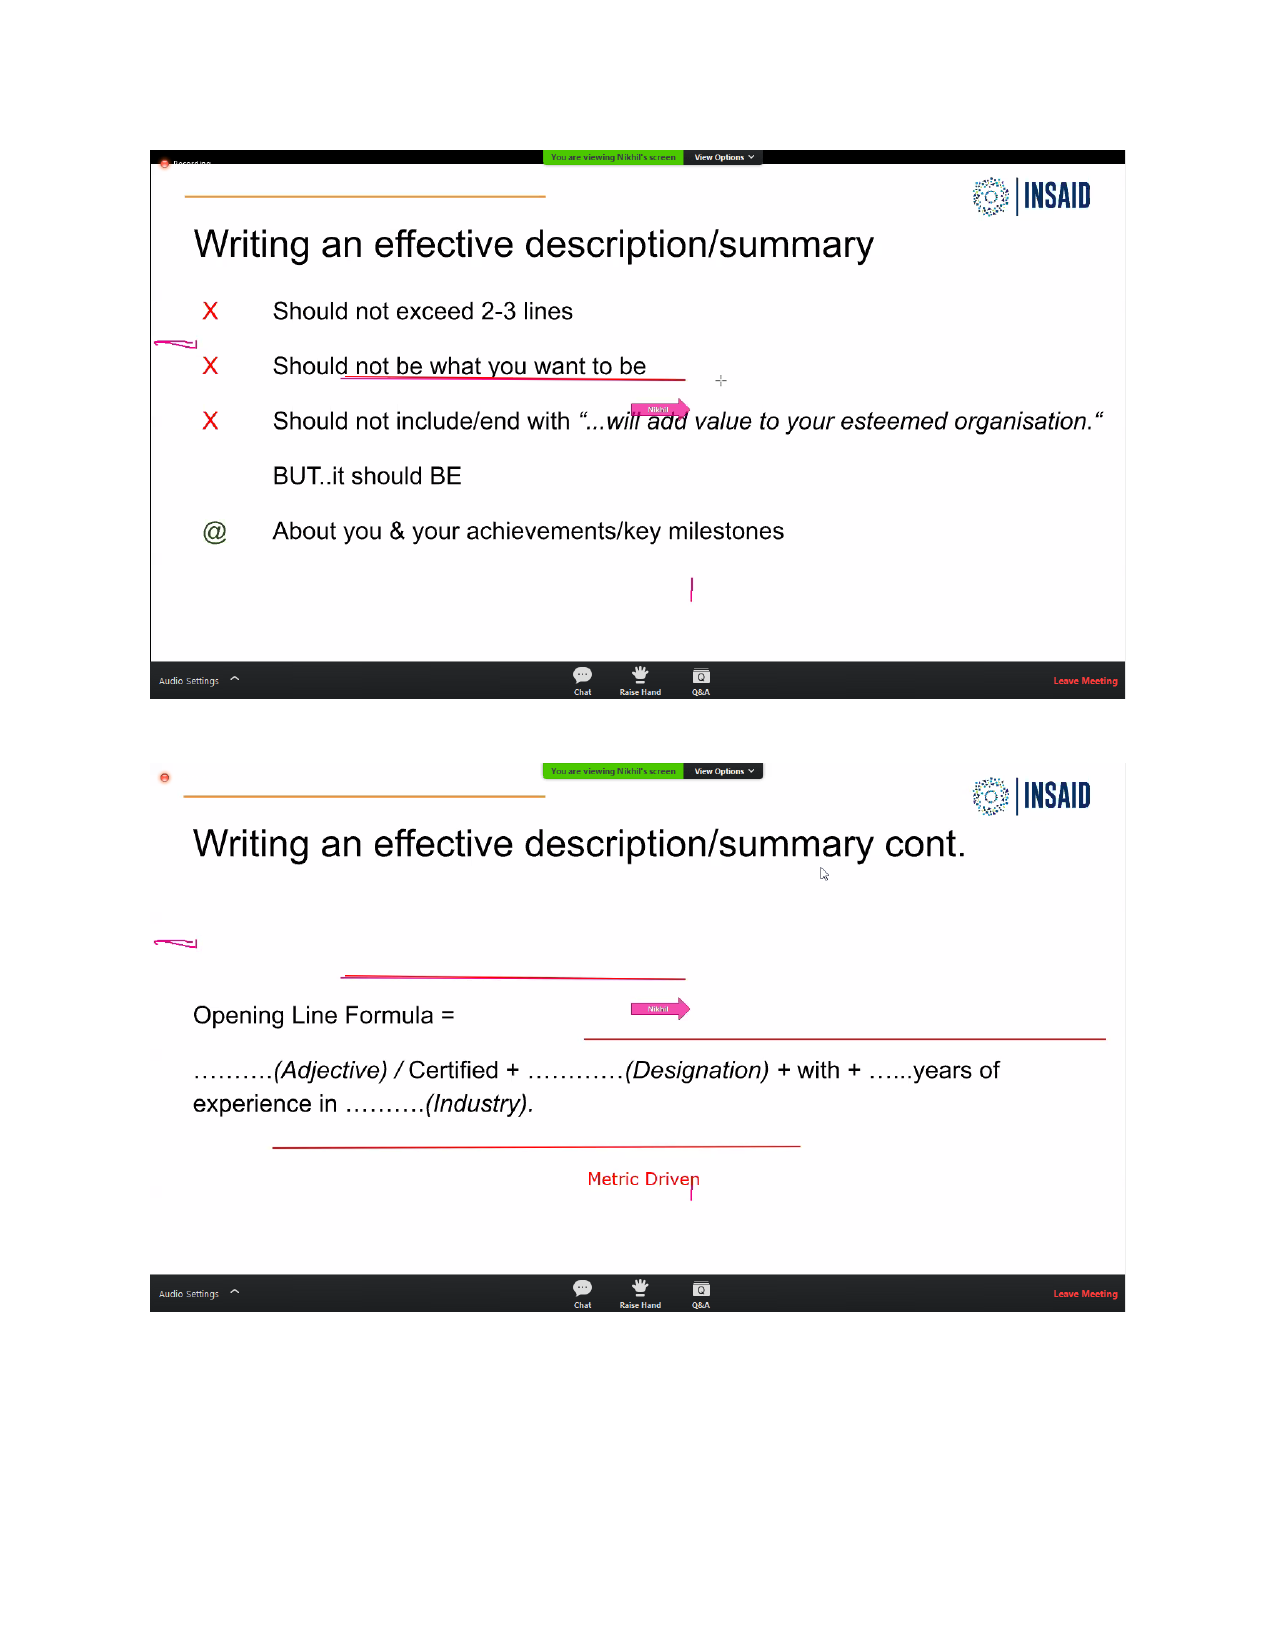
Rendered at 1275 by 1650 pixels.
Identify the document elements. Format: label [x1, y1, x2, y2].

picture [150, 150, 1125, 699]
picture [150, 763, 1125, 1312]
